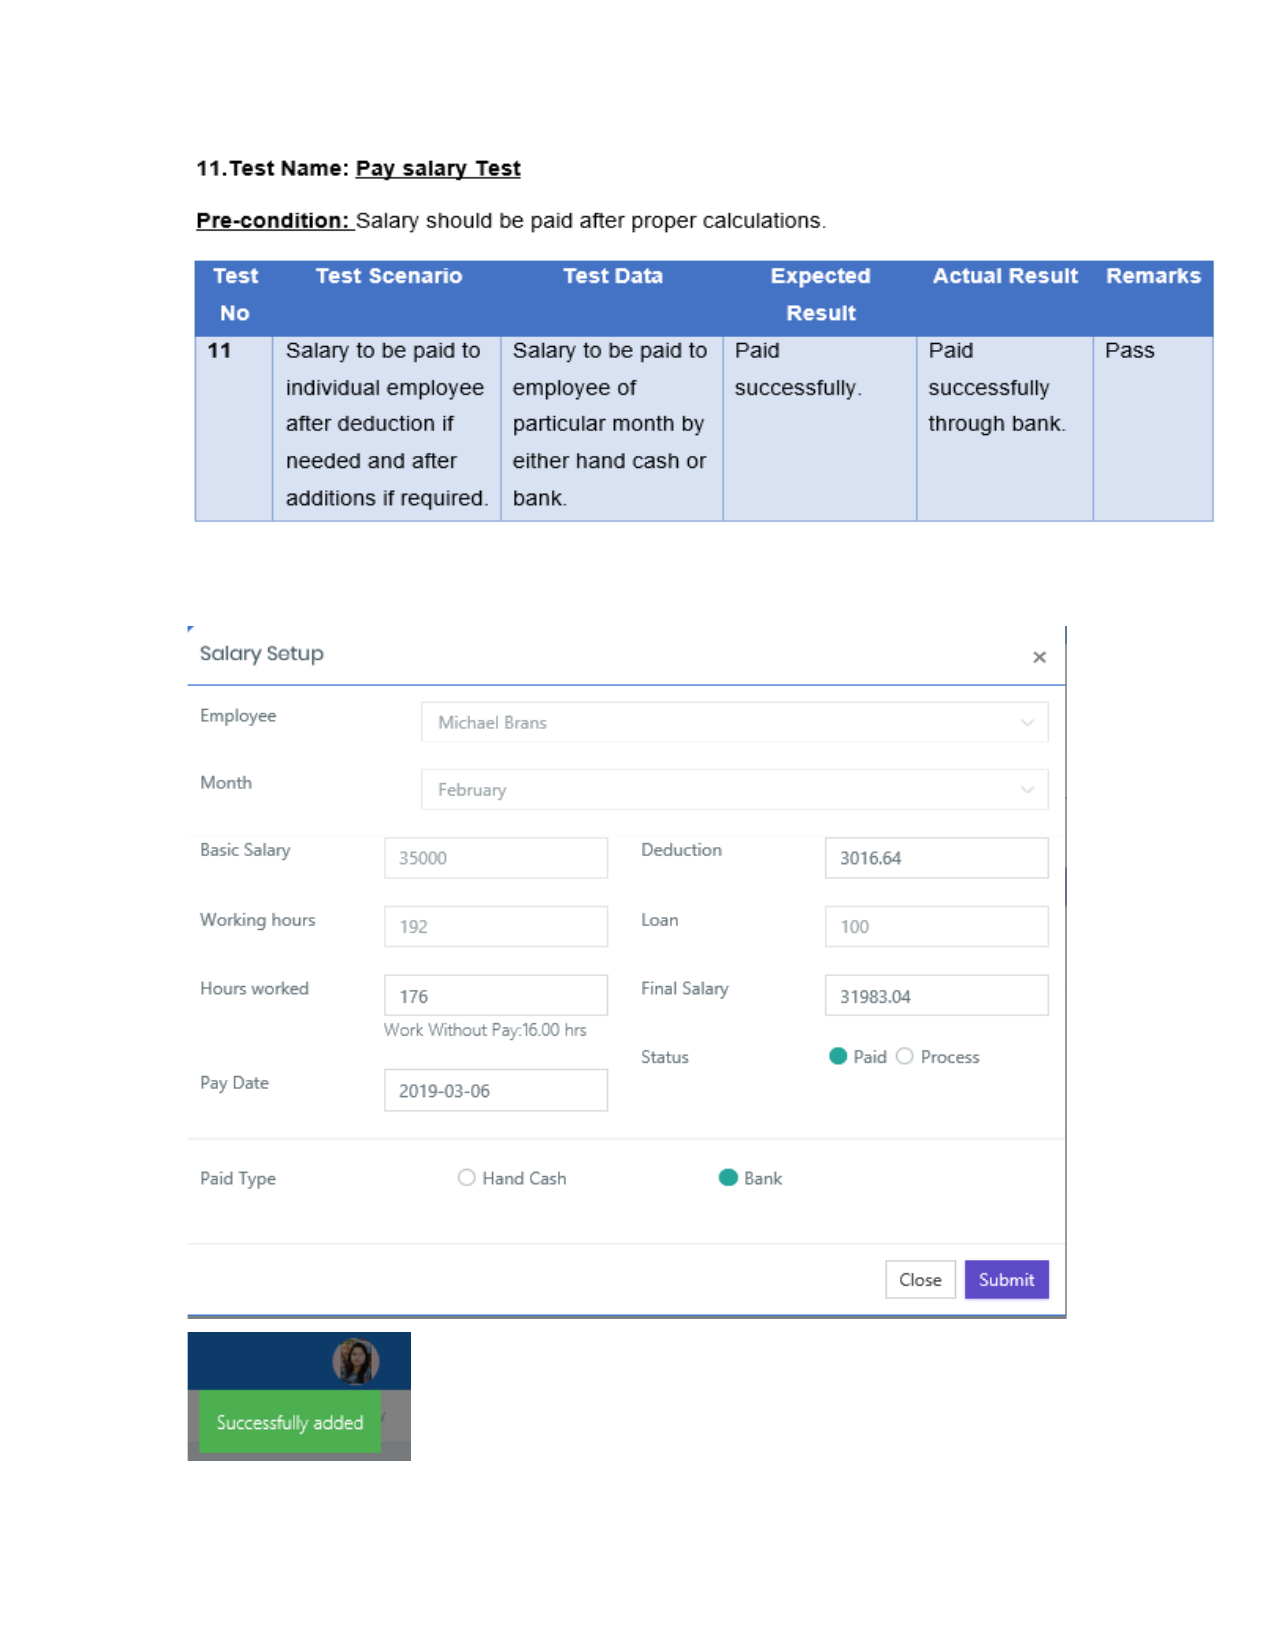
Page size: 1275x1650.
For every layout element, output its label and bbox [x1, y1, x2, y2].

picture [187, 626, 1067, 1319]
picture [187, 1332, 411, 1461]
picture [187, 150, 1233, 540]
